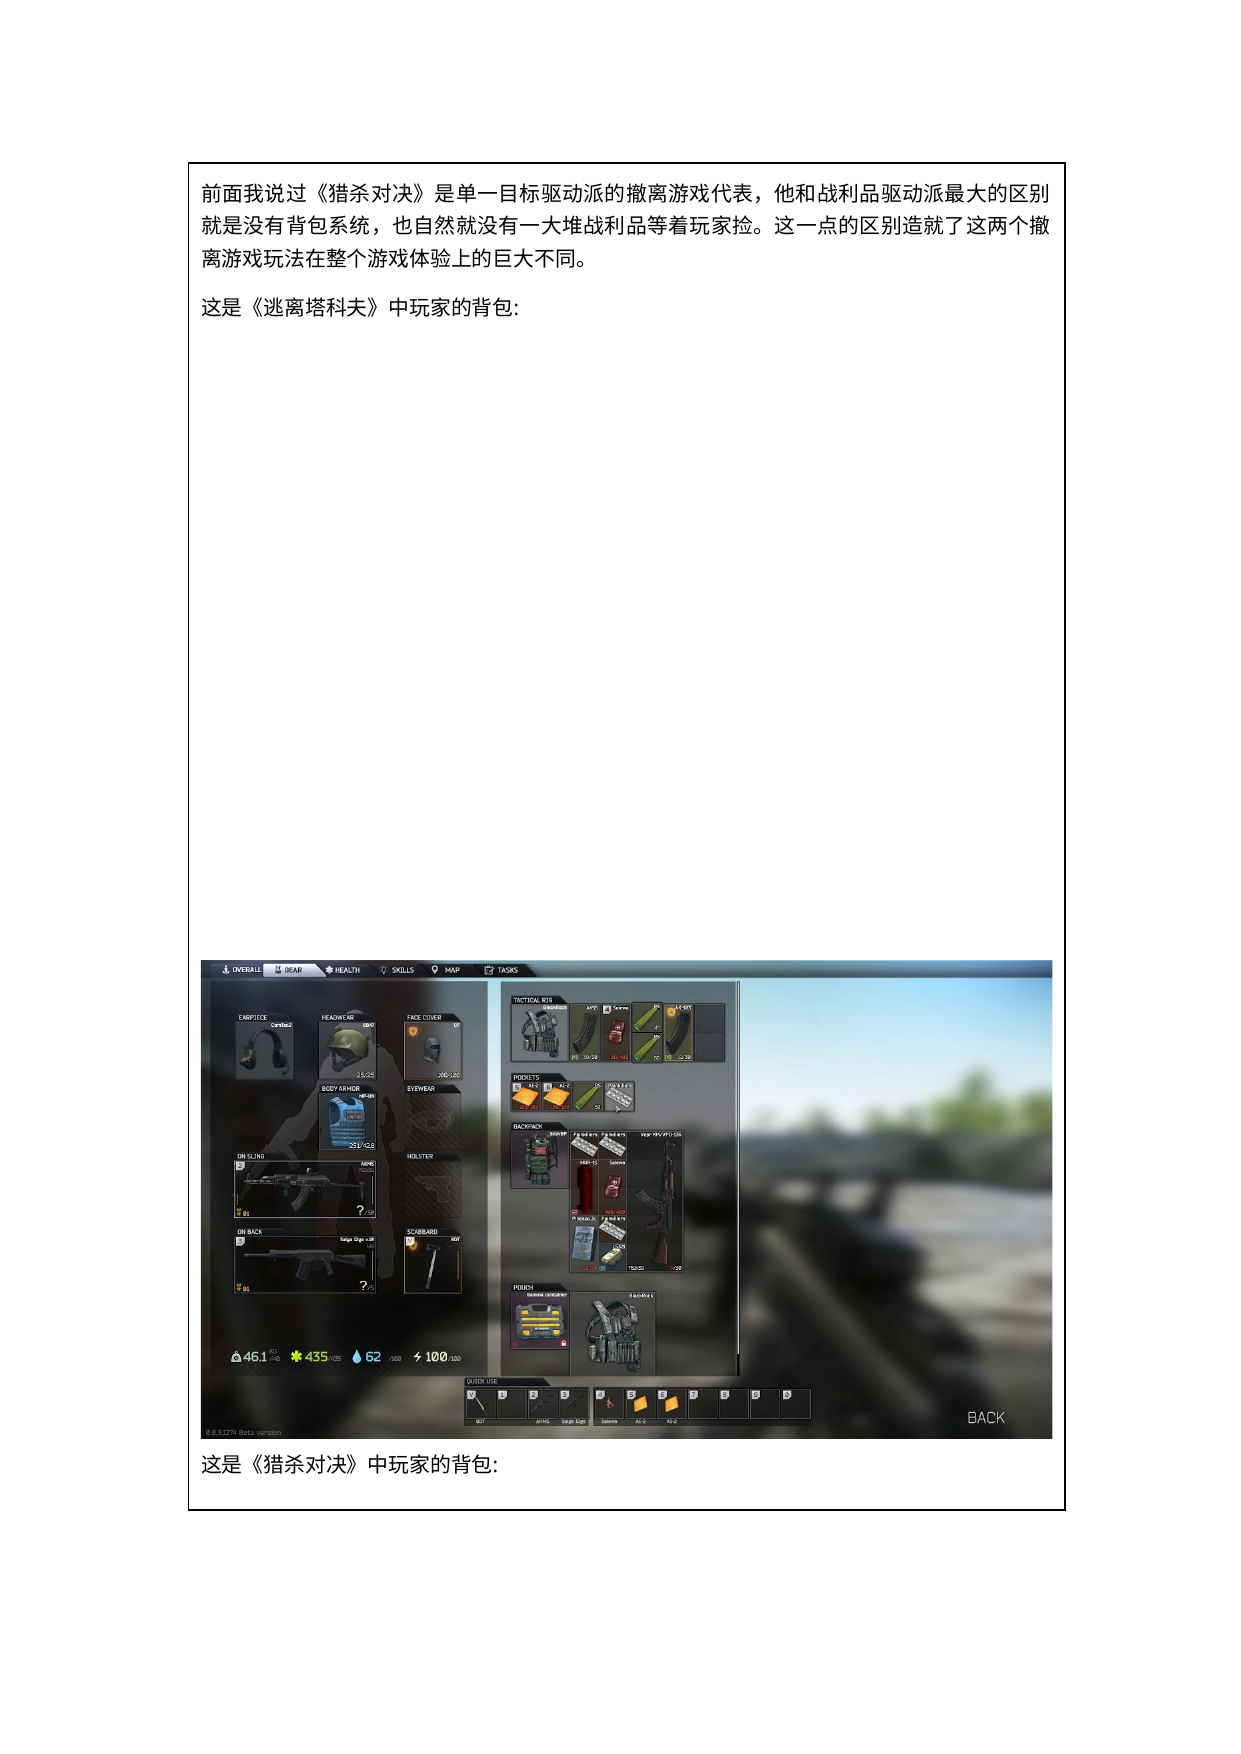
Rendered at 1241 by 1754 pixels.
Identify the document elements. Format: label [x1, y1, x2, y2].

picture [200, 960, 1053, 1439]
table_header [189, 164, 1064, 1509]
